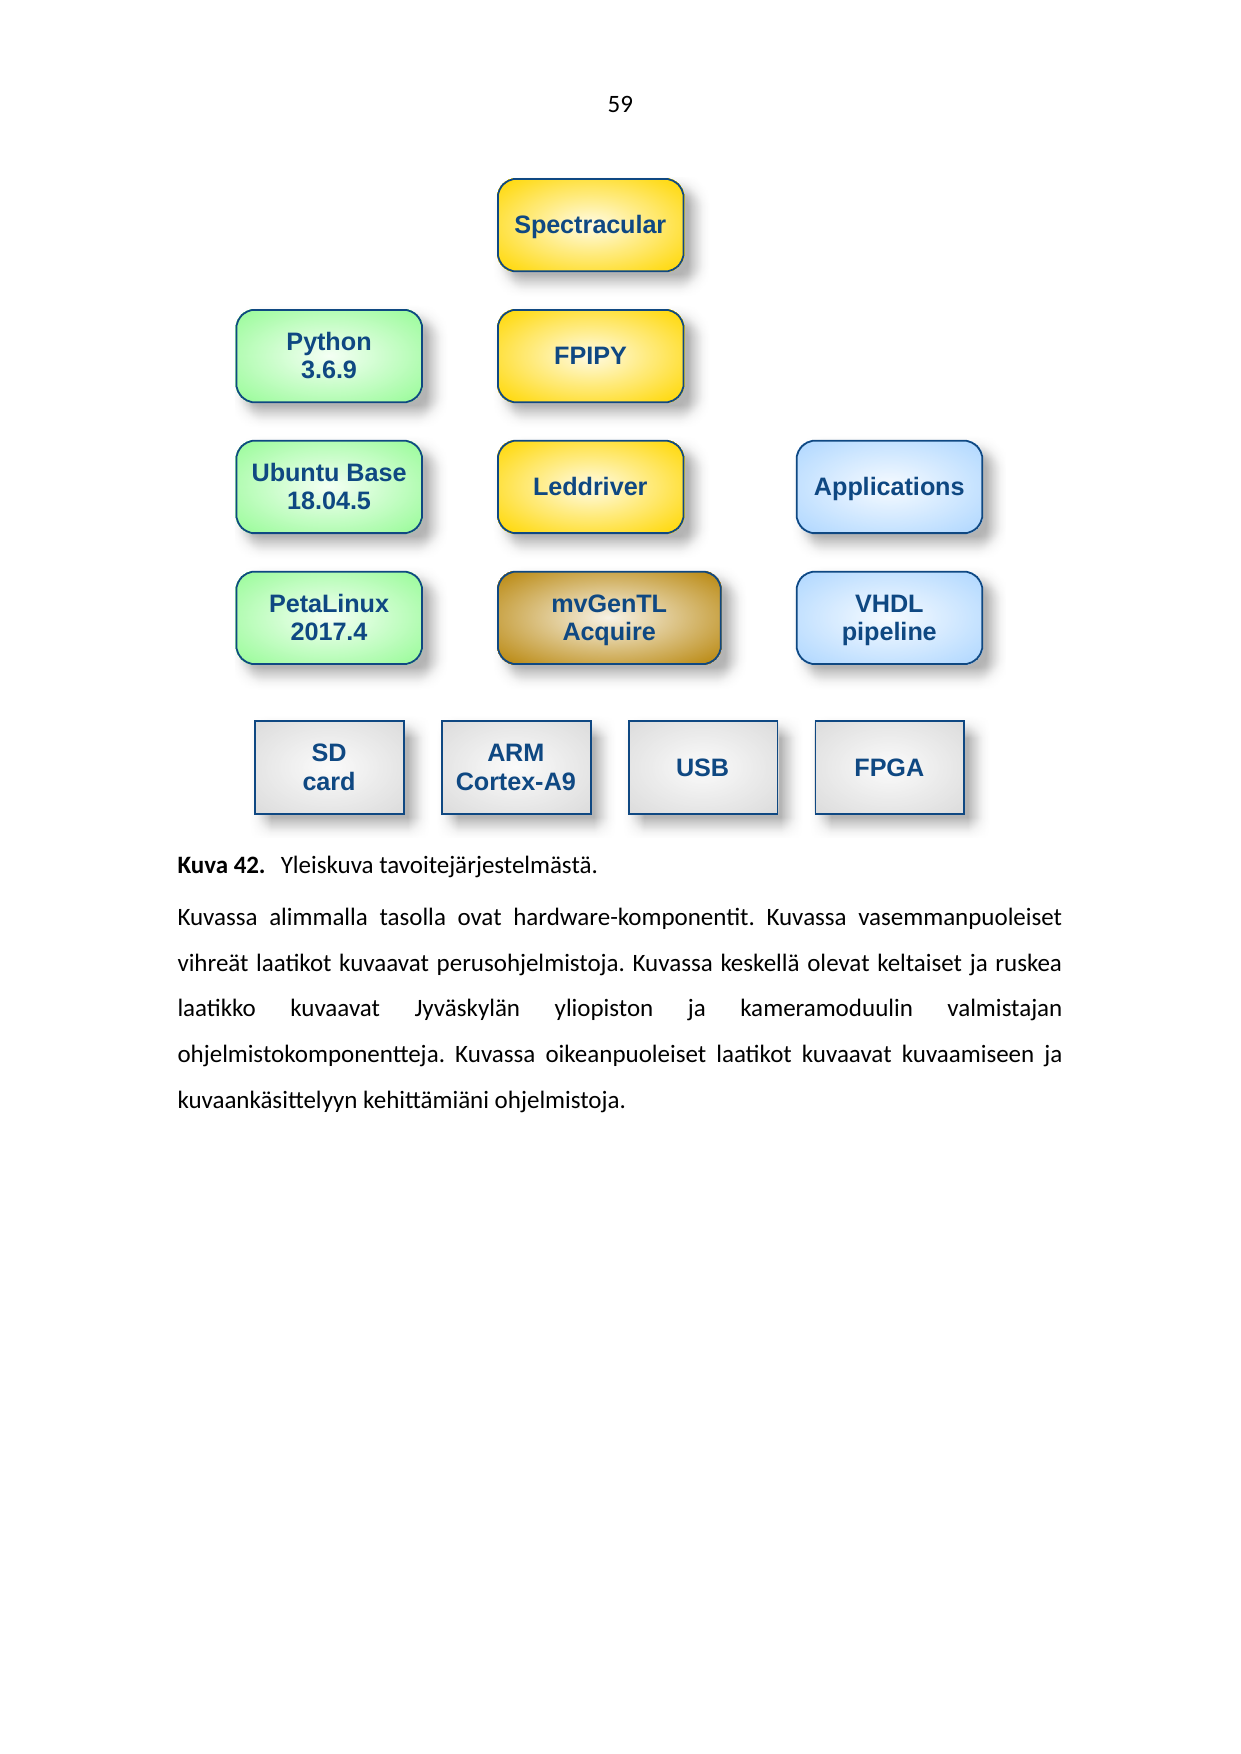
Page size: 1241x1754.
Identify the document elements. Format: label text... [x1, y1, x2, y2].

text Kuva 42. Yleiskuva tavoitejärjestelmästä. [177, 849, 1063, 880]
text Kuvassa alimmalla tasolla ovat hardware-komponentit. Kuvassa vasemmanpuoleiset vihreät laatikot kuvaavat perusohjelmistoja. Kuvassa keskellä olevat keltaiset ja ruskea laatikko kuvaavat Jyväskylän yliopiston ja kameramoduulin valmistajan ohjelmistokomponentteja. Kuvassa oikeanpuoleiset laatikot kuvaavat kuvaamiseen ja kuvaankäsittelyyn kehittämiäni ohjelmistoja. [177, 901, 1063, 1114]
